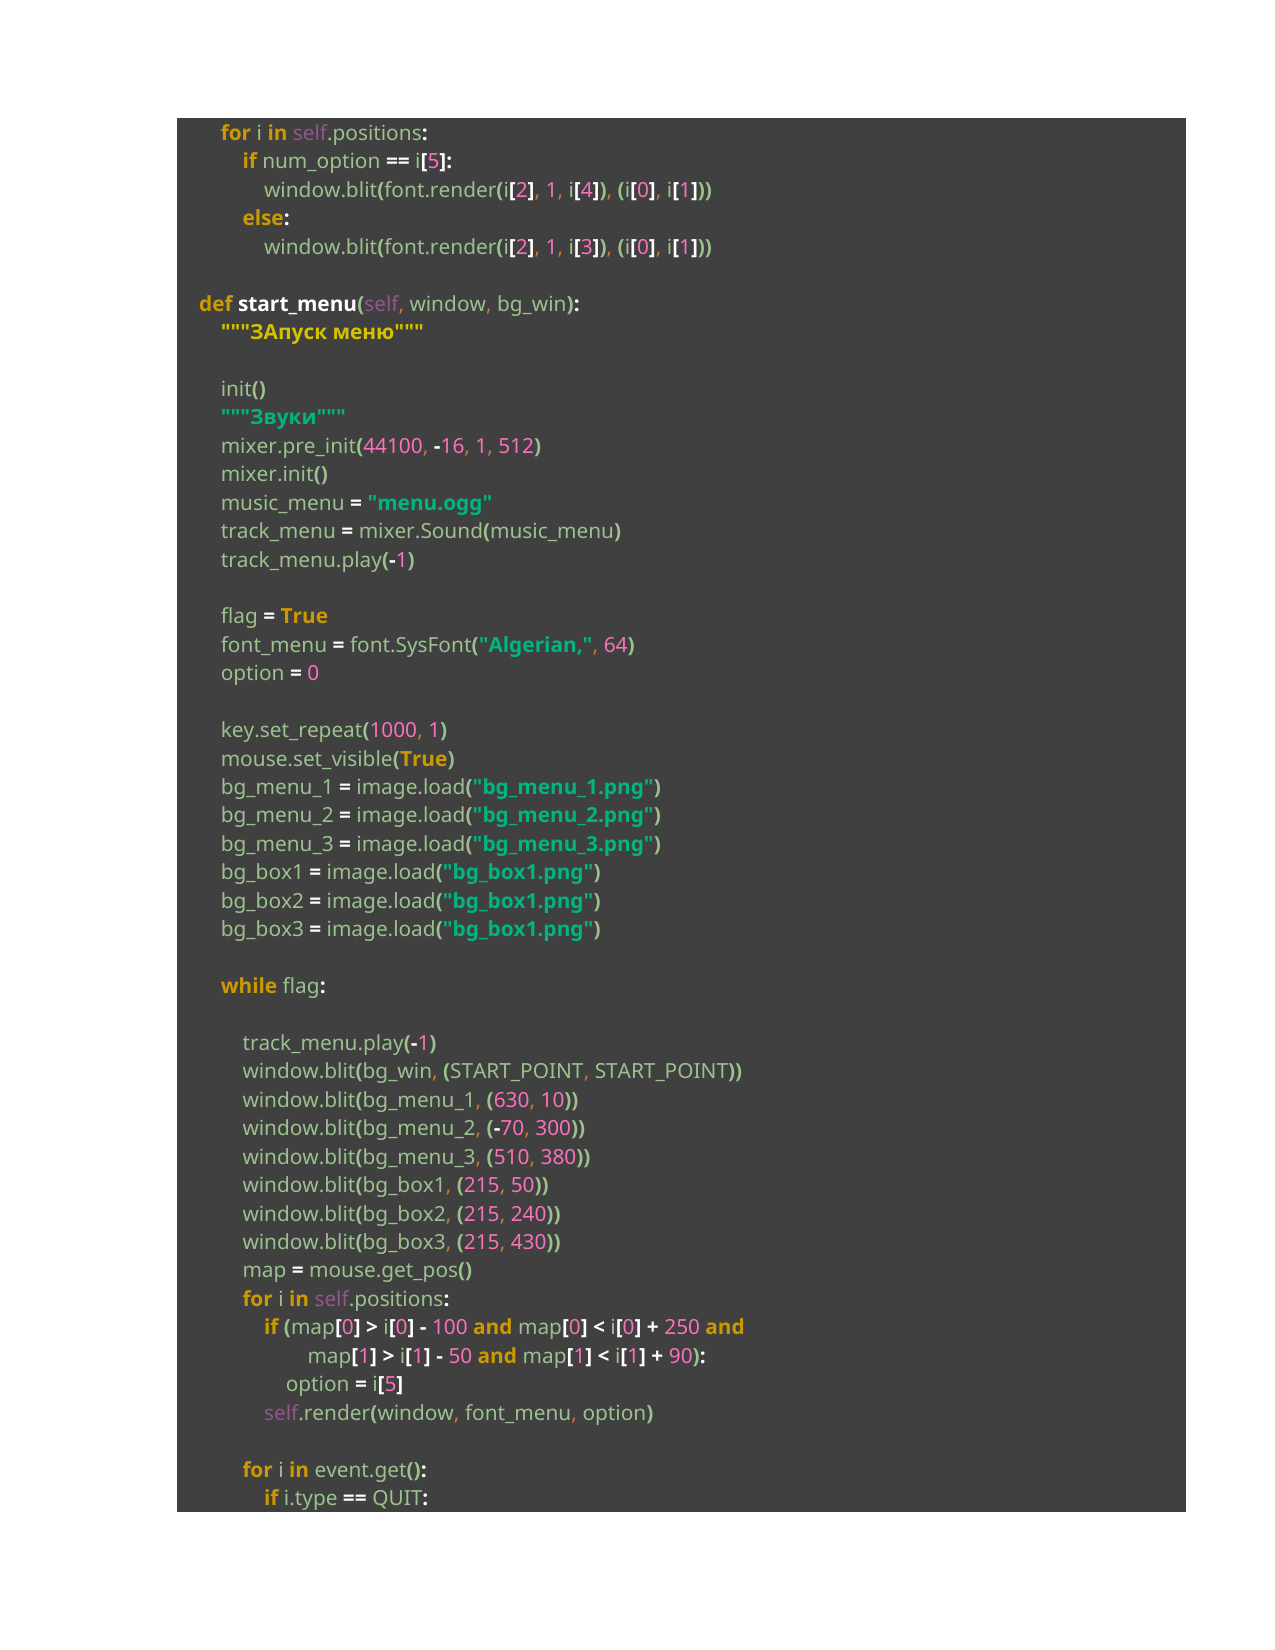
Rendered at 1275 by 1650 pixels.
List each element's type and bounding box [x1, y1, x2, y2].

text [177, 118, 1186, 1512]
